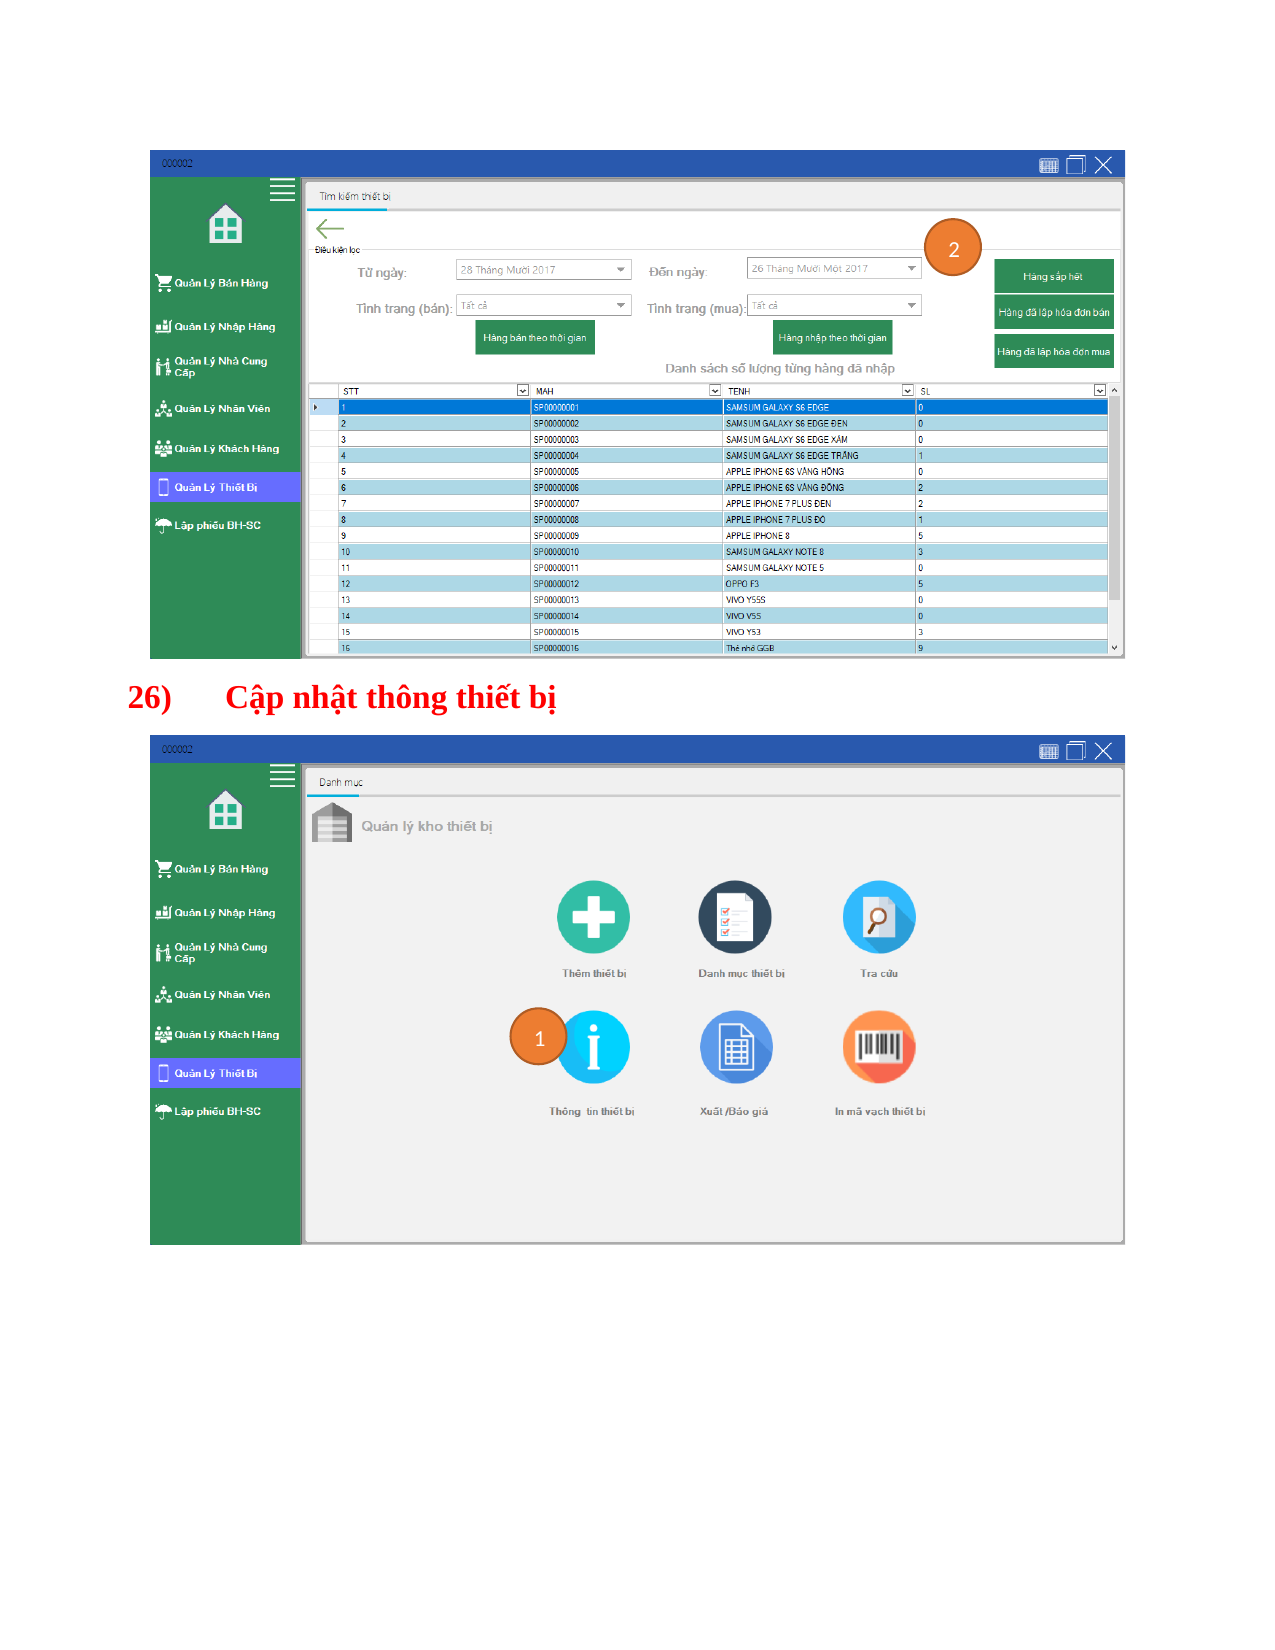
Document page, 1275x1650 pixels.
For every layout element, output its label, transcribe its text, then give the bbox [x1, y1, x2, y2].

picture [150, 150, 1125, 659]
list Cập nhật thông thiết bị [127, 678, 1125, 716]
picture [150, 735, 1125, 1245]
